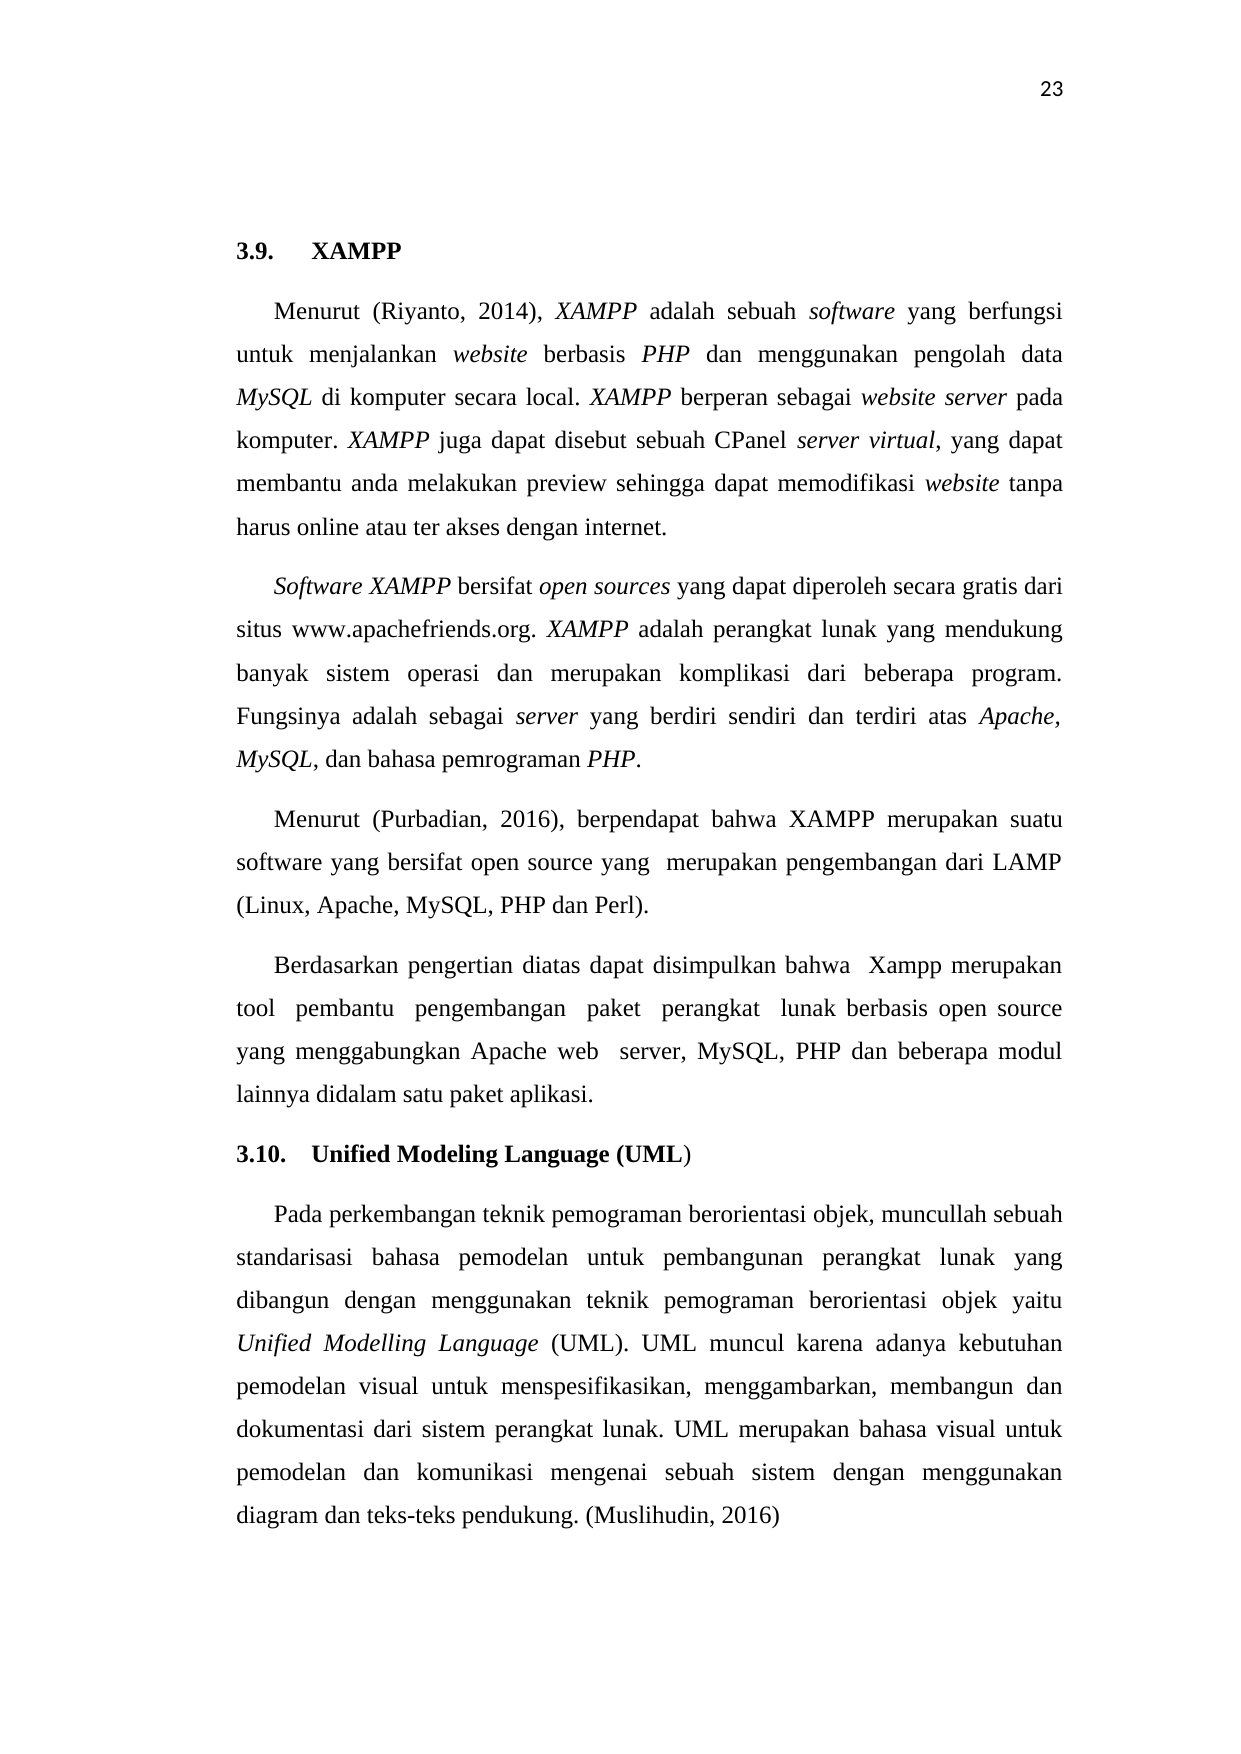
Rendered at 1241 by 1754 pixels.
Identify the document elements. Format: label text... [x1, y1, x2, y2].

subtitle Unified Modeling Language (UML) [236, 1139, 1063, 1168]
text Berdasarkan pengertian diatas dapat disimpulkan bahwa Xampp merupakan tool pembantu pengembangan paket perangkat lunak berbasis open source yang menggabungkan Apache web server, MySQL, PHP dan beberapa modul lainnya didalam satu paket aplikasi. [236, 950, 1063, 1108]
text Pada perkembangan teknik pemograman berorientasi objek, muncullah sebuah standarisasi bahasa pemodelan untuk pembangunan perangkat lunak yang dibangun dengan menggunakan teknik pemograman berorientasi objek yaitu Unified Modelling Language (UML). UML muncul karena adanya kebutuhan pemodelan visual untuk menspesifikasikan, menggambarkan, membangun dan dokumentasi dari sistem perangkat lunak. UML merupakan bahasa visual untuk pemodelan dan komunikasi mengenai sebuah sistem dengan menggunakan diagram dan teks-teks pendukung. (Muslihudin, 2016) [236, 1199, 1063, 1529]
text Menurut (Riyanto, 2014), XAMPP adalah sebuah software yang berfungsi untuk menjalankan website berbasis PHP dan menggunakan pengolah data MySQL di komputer secara local. XAMPP berperan sebagai website server pada komputer. XAMPP juga dapat disebut sebuah CPanel server virtual, yang dapat membantu anda melakukan preview sehingga dapat memodifikasi website tanpa harus online atau ter akses dengan internet. [236, 296, 1063, 540]
text Software XAMPP bersifat open sources yang dapat diperoleh secara gratis dari situs www.apachefriends.org. XAMPP adalah perangkat lunak yang mendukung banyak sistem operasi dan merupakan komplikasi dari beberapa program. Fungsinya adalah sebagai server yang berdiri sendiri dan terdiri atas Apache, MySQL, dan bahasa pemrograman PHP. [236, 571, 1063, 773]
text Menurut (Purbadian, 2016), berpendapat bahwa XAMPP merupakan suatu software yang bersifat open source yang merupakan pengembangan dari LAMP (Linux, Apache, MySQL, PHP dan Perl). [236, 804, 1063, 919]
subtitle XAMPP [236, 236, 1063, 265]
